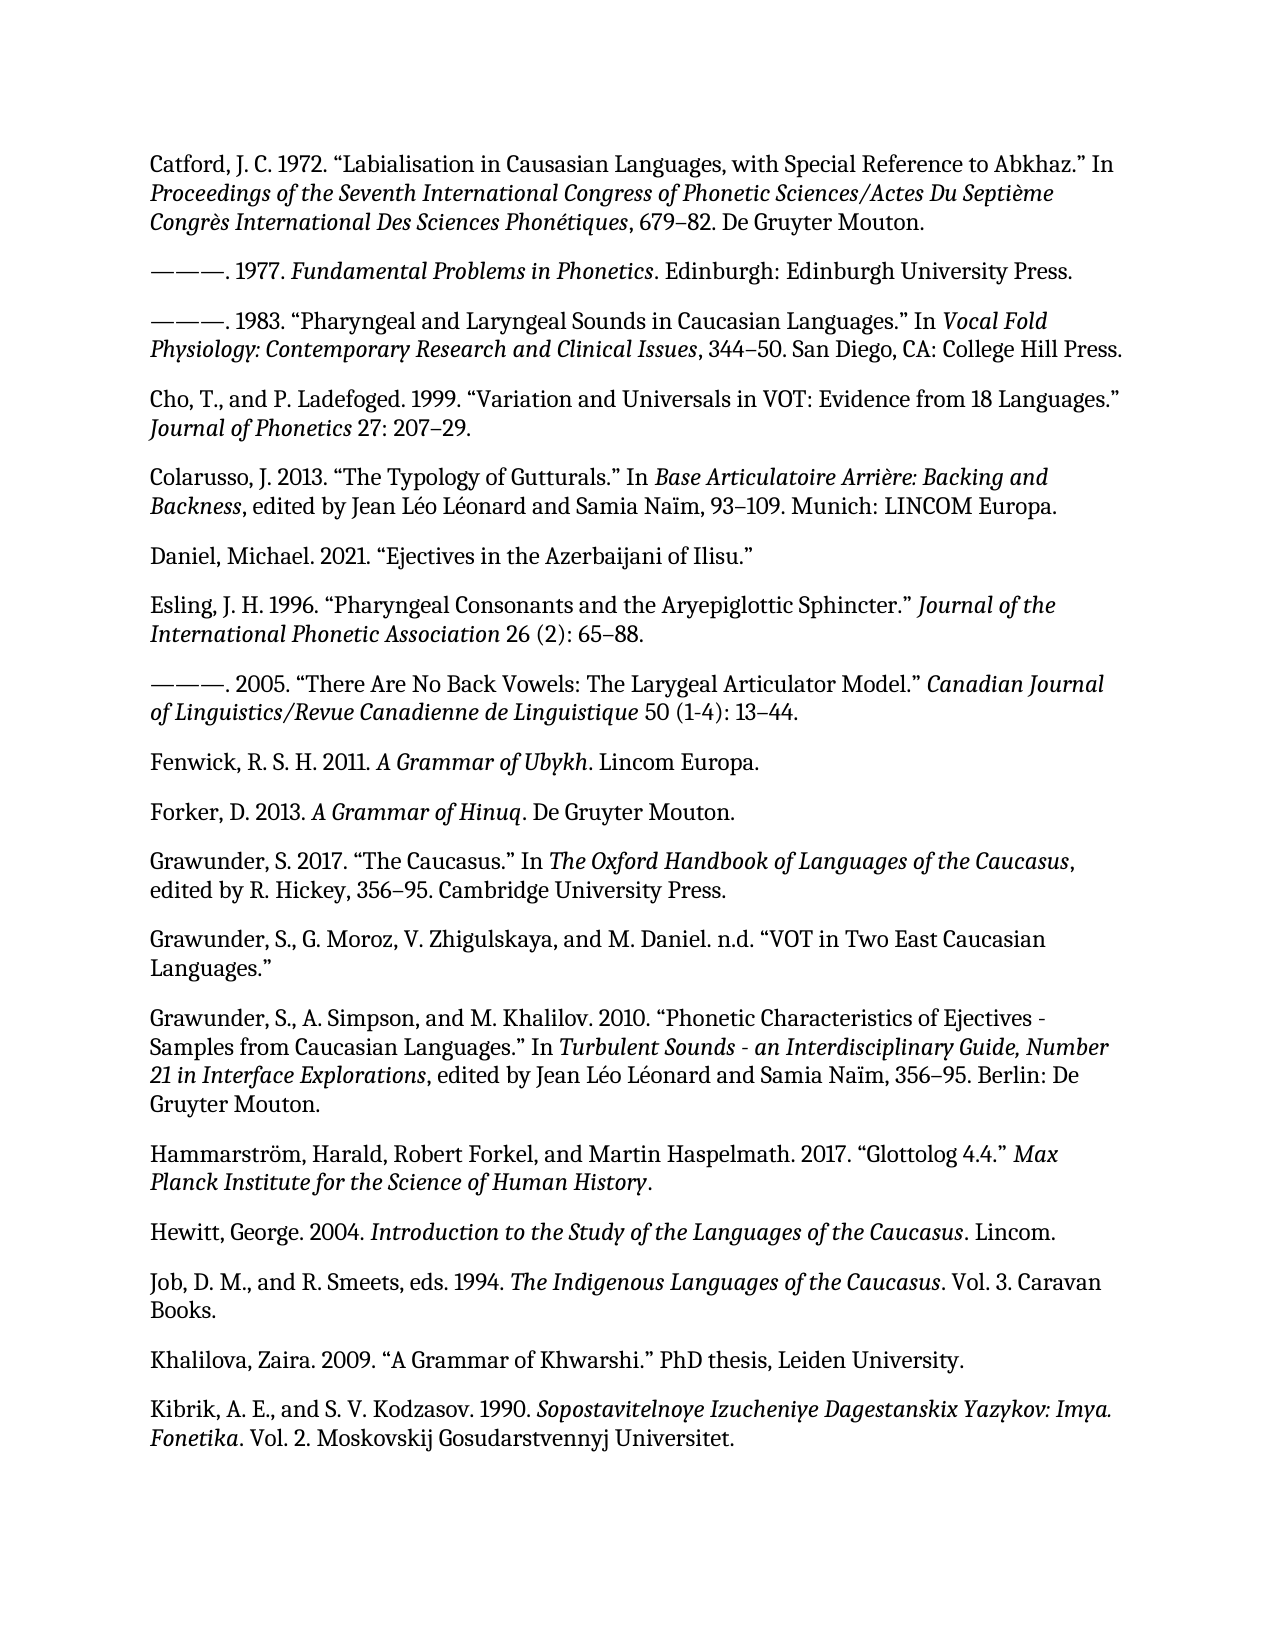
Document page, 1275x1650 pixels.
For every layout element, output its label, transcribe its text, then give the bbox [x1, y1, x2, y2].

text Khalilova, Zaira. 2009. “A Grammar of Khwarshi.” PhD thesis, Leiden University. [150, 1346, 1125, 1374]
text Esling, J. H. 1996. “Pharyngeal Consonants and the Aryepiglottic Sphincter.” Journal of the International Phonetic Association 26 (2): 65–88. [150, 591, 1125, 649]
text Hewitt, George. 2004. Introduction to the Study of the Languages of the Caucasus. Lincom. [150, 1218, 1125, 1247]
text ———. 1983. “Pharyngeal and Laryngeal Sounds in Caucasian Languages.” In Vocal Fold Physiology: Contemporary Research and Clinical Issues, 344–50. San Diego, CA: College Hill Press. [150, 307, 1125, 364]
text ———. 1977. Fundamental Problems in Phonetics. Edinburgh: Edinburgh University Press. [150, 257, 1125, 286]
text Kibrik, A. E., and S. V. Kodzasov. 1990. Sopostavitelnoye Izucheniye Dagestanskix Yazykov: Imya. Fonetika. Vol. 2. Moskovskij Gosudarstvennyj Universitet. [150, 1395, 1125, 1453]
text Grawunder, S., A. Simpson, and M. Khalilov. 2010. “Phonetic Characteristics of Ejectives - Samples from Caucasian Languages.” In Turbulent Sounds - an Interdisciplinary Guide, Number 21 in Interface Explorations, edited by Jean Léo Léonard and Samia Naïm, 356–95. Berlin: De Gruyter Mouton. [150, 1004, 1125, 1119]
text ———. 2005. “There Are No Back Vowels: The Larygeal Articulator Model.” Canadian Journal of Linguistics/Revue Canadienne de Linguistique 50 (1-4): 13–44. [150, 669, 1125, 727]
text Cho, T., and P. Ladefoged. 1999. “Variation and Universals in VOT: Evidence from 18 Languages.” Journal of Phonetics 27: 207–29. [150, 385, 1125, 442]
text Fenwick, R. S. H. 2011. A Grammar of Ubykh. Lincom Europa. [150, 748, 1125, 777]
text Forker, D. 2013. A Grammar of Hinuq. De Gruyter Mouton. [150, 797, 1125, 826]
text Grawunder, S., G. Moroz, V. Zhigulskaya, and M. Daniel. n.d. “VOT in Two East Caucasian Languages.” [150, 925, 1125, 983]
text Colarusso, J. 2013. “The Typology of Gutturals.” In Base Articulatoire Arrière: Backing and Backness, edited by Jean Léo Léonard and Samia Naïm, 93–109. Munich: LINCOM Europa. [150, 463, 1125, 521]
text Catford, J. C. 1972. “Labialisation in Causasian Languages, with Special Reference to Abkhaz.” In Proceedings of the Seventh International Congress of Phonetic Sciences/Actes Du Septième Congrès International Des Sciences Phonétiques, 679–82. De Gruyter Mouton. [150, 150, 1125, 236]
text Daniel, Michael. 2021. “Ejectives in the Azerbaijani of Ilisu.” [150, 542, 1125, 570]
text Job, D. M., and R. Smeets, eds. 1994. The Indigenous Languages of the Caucasus. Vol. 3. Caravan Books. [150, 1267, 1125, 1325]
text Hammarström, Harald, Robert Forkel, and Martin Haspelmath. 2017. “Glottolog 4.4.” Max Planck Institute for the Science of Human History. [150, 1139, 1125, 1197]
text Grawunder, S. 2017. “The Caucasus.” In The Oxford Handbook of Languages of the Caucasus, edited by R. Hickey, 356–95. Cambridge University Press. [150, 847, 1125, 904]
